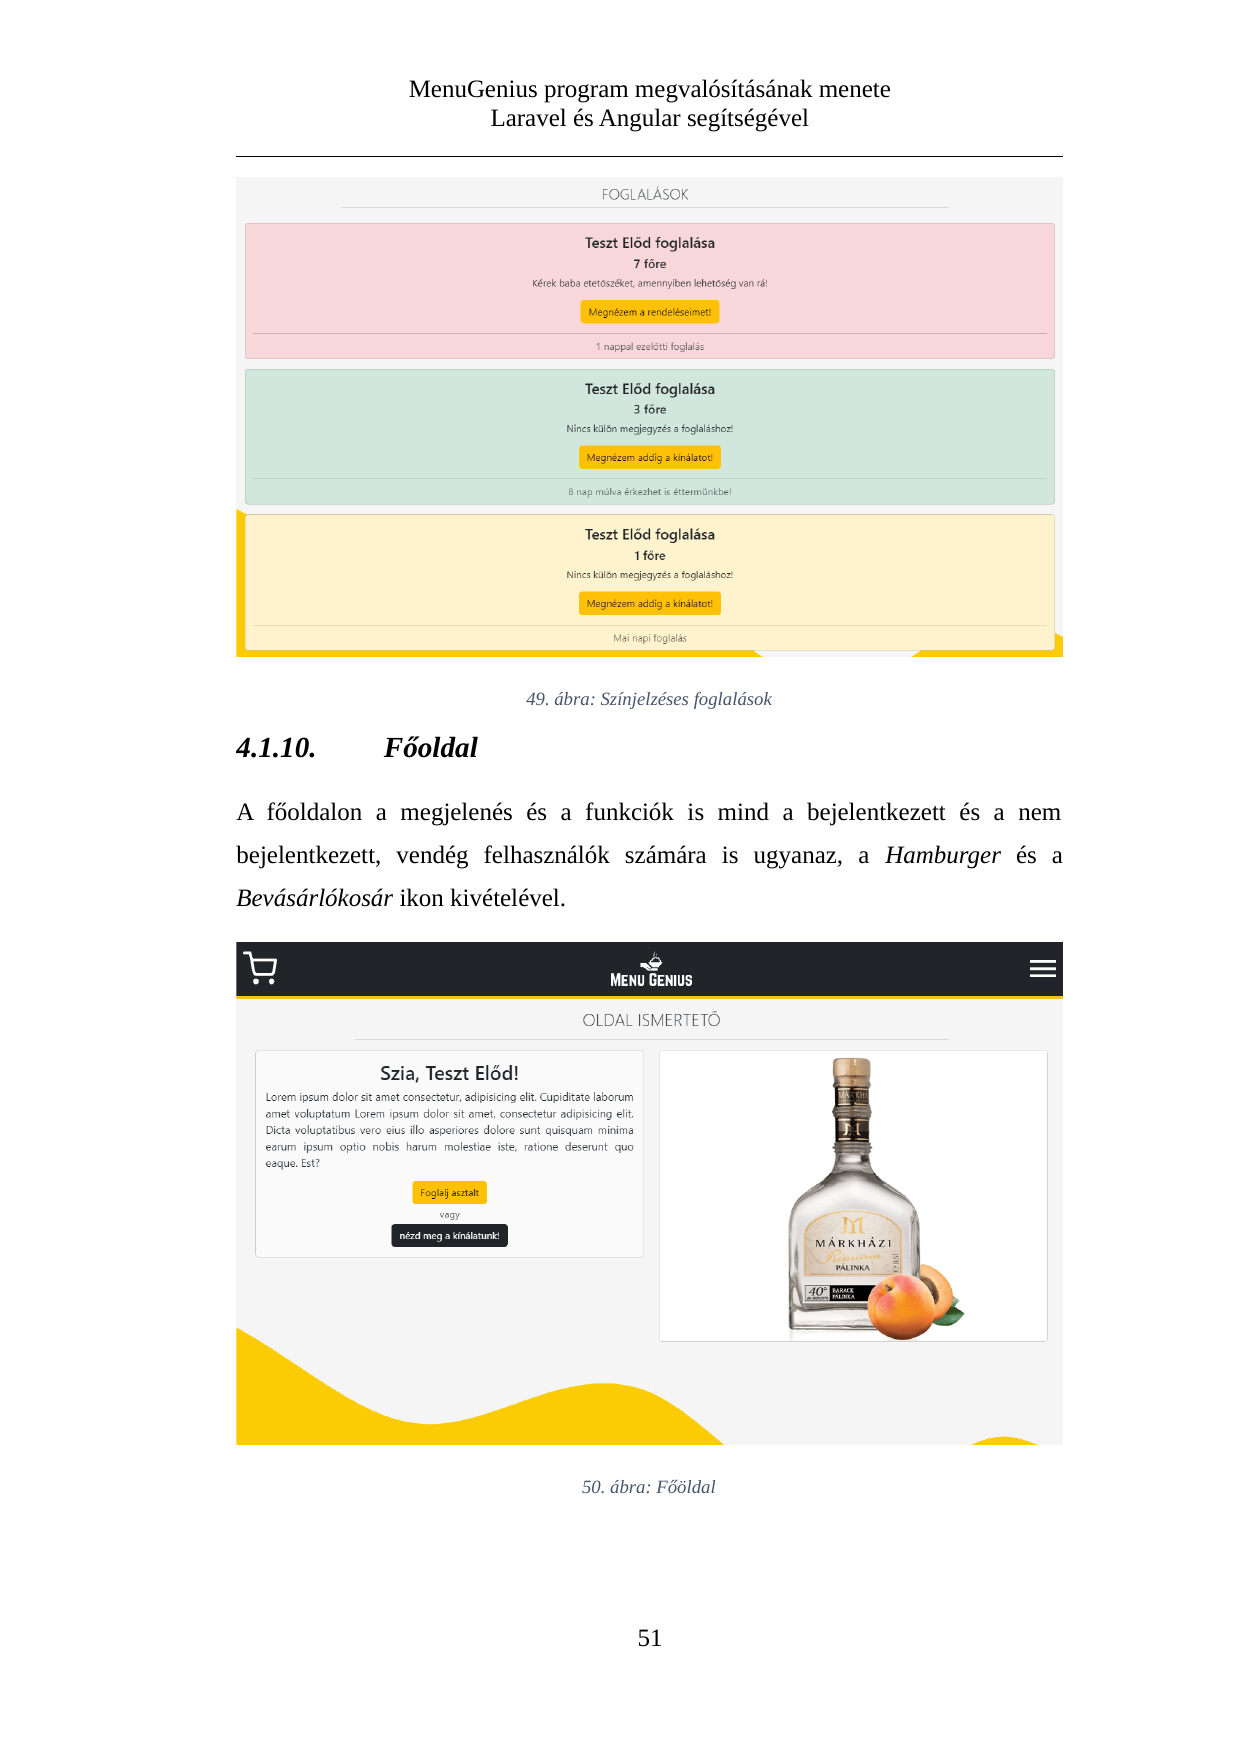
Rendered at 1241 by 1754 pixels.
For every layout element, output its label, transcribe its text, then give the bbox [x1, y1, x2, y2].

picture [236, 942, 1063, 1445]
text A főoldalon a megjelenés és a funkciók is mind a bejelentkezett és a nem bejelentkezett, vendég felhasználók számára is ugyanaz, a Hamburger és a Bevásárlókosár ikon kivételével. [236, 797, 1063, 912]
text 50. ábra: Főöldal [236, 1476, 1063, 1497]
picture [236, 177, 1063, 657]
subtitle Főoldal [236, 730, 1063, 763]
text 49. ábra: Színjelzéses foglalások [236, 687, 1063, 709]
